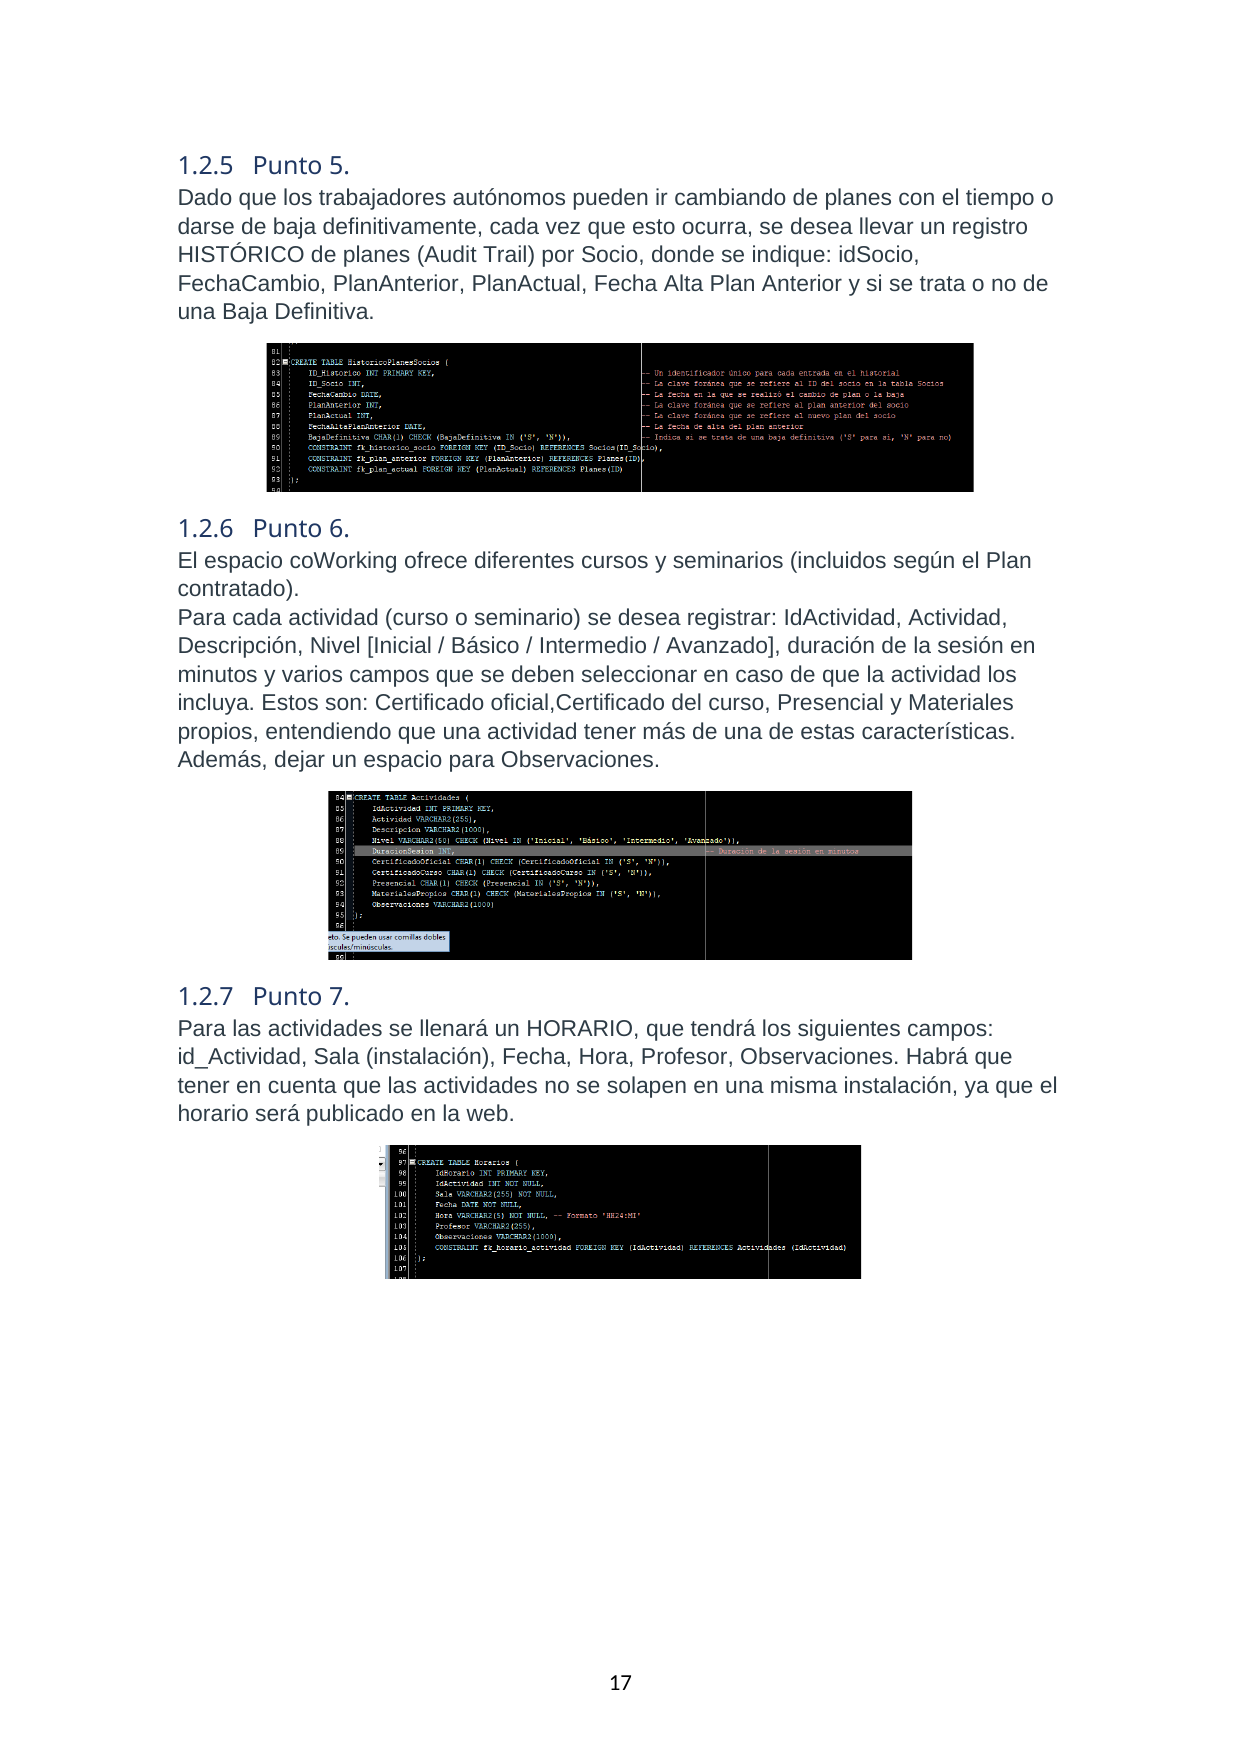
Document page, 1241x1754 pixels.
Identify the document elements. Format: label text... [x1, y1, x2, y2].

picture [266, 343, 974, 492]
text El espacio coWorking ofrece diferentes cursos y seminarios (incluidos según el Plan contratado). Para cada actividad (curso o seminario) se desea registrar: IdActividad, Actividad, Descripción, Nivel [Inicial / Básico / Intermedio / Avanzado], duración de la sesión en minutos y varios campos que se deben seleccionar en caso de que la actividad los incluya. Estos son: Certificado oficial,Certificado del curso, Presencial y Materiales propios, entendiendo que una actividad tener más de una de estas características. Además, dejar un espacio para Observaciones. [177, 547, 1063, 772]
text Dado que los trabajadores autónomos pueden ir cambiando de planes con el tiempo o darse de baja definitivamente, cada vez que esto ocurra, se desea llevar un registro HISTÓRICO de planes (Audit Trail) por Socio, donde se indique: idSocio, FechaCambio, PlanAnterior, PlanActual, Fecha Alta Plan Anterior y si se trata o no de una Baja Definitiva. [177, 184, 1063, 324]
subtitle Punto 7. [177, 978, 1063, 1012]
picture [379, 1145, 862, 1279]
text Para las actividades se llenará un HORARIO, que tendrá los siguientes campos: id_Actividad, Sala (instalación), Fecha, Hora, Profesor, Observaciones. Habrá que tener en cuenta que las actividades no se solapen en una misma instalación, ya que el horario será publicado en la web. [177, 1015, 1063, 1127]
subtitle Punto 5. [177, 148, 1063, 182]
subtitle Punto 6. [177, 510, 1063, 544]
picture [328, 791, 913, 960]
